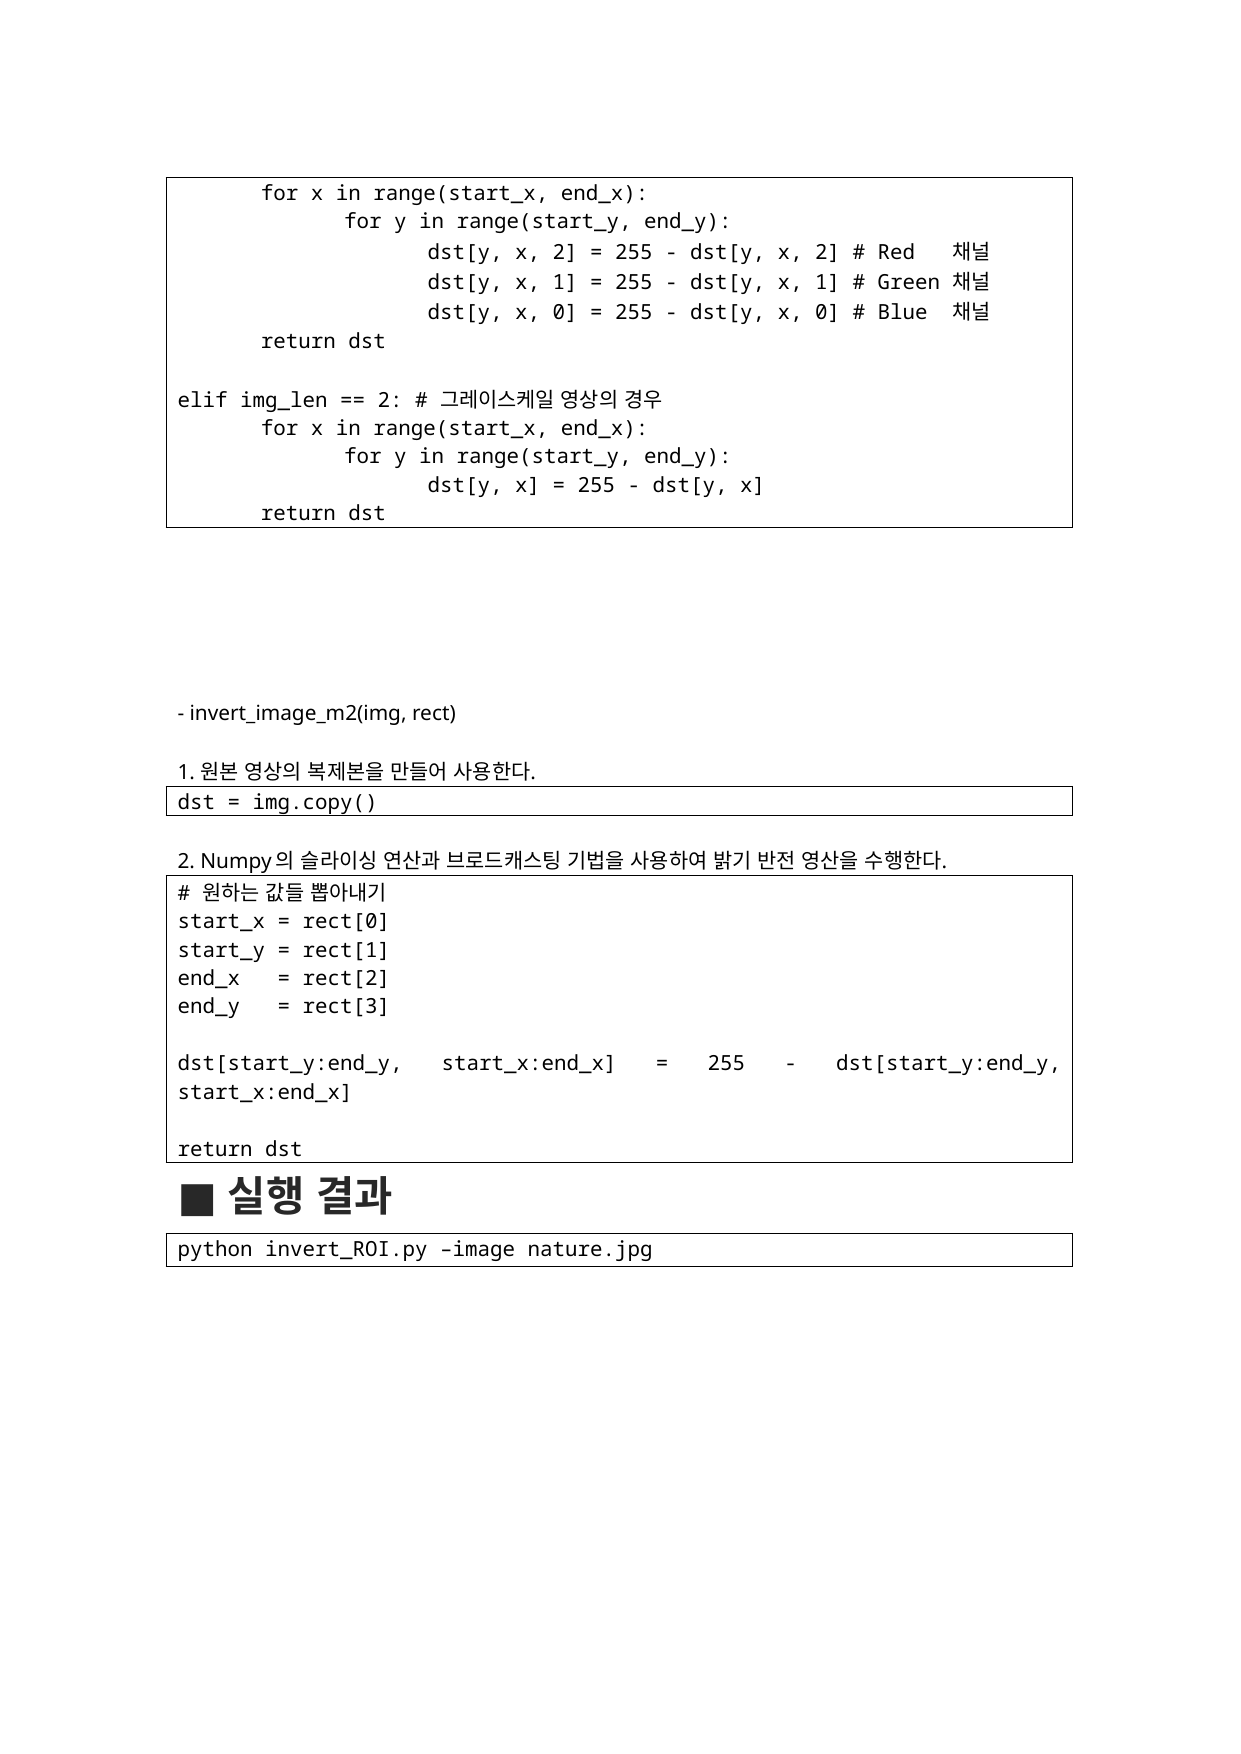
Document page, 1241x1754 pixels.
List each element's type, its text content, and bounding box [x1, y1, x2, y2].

table_header dst = img.copy() [167, 787, 1072, 815]
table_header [167, 178, 1072, 527]
text ■ 실행 결과 [177, 1163, 1063, 1224]
table_header python invert_ROI.py –image nature.jpg [167, 1234, 1072, 1266]
text 2. Numpy의 슬라이싱 연산과 브로드캐스팅 기법을 사용하여 밝기 반전 영산을 수행한다. [177, 845, 1063, 875]
text - invert_image_m2(img, rect) [177, 698, 1063, 727]
table_header # 원하는 값들 뽑아내기 start_x = rect[0] start_y = rect[1] end_x = rect[2] end_y = rect[3] dst[start_y:end_y, start_x:end_x] = 255 - dst[start_y:end_y, start_x:end_x] return dst [167, 876, 1072, 1162]
text 1. 원본 영상의 복제본을 만들어 사용한다. [177, 755, 1063, 786]
